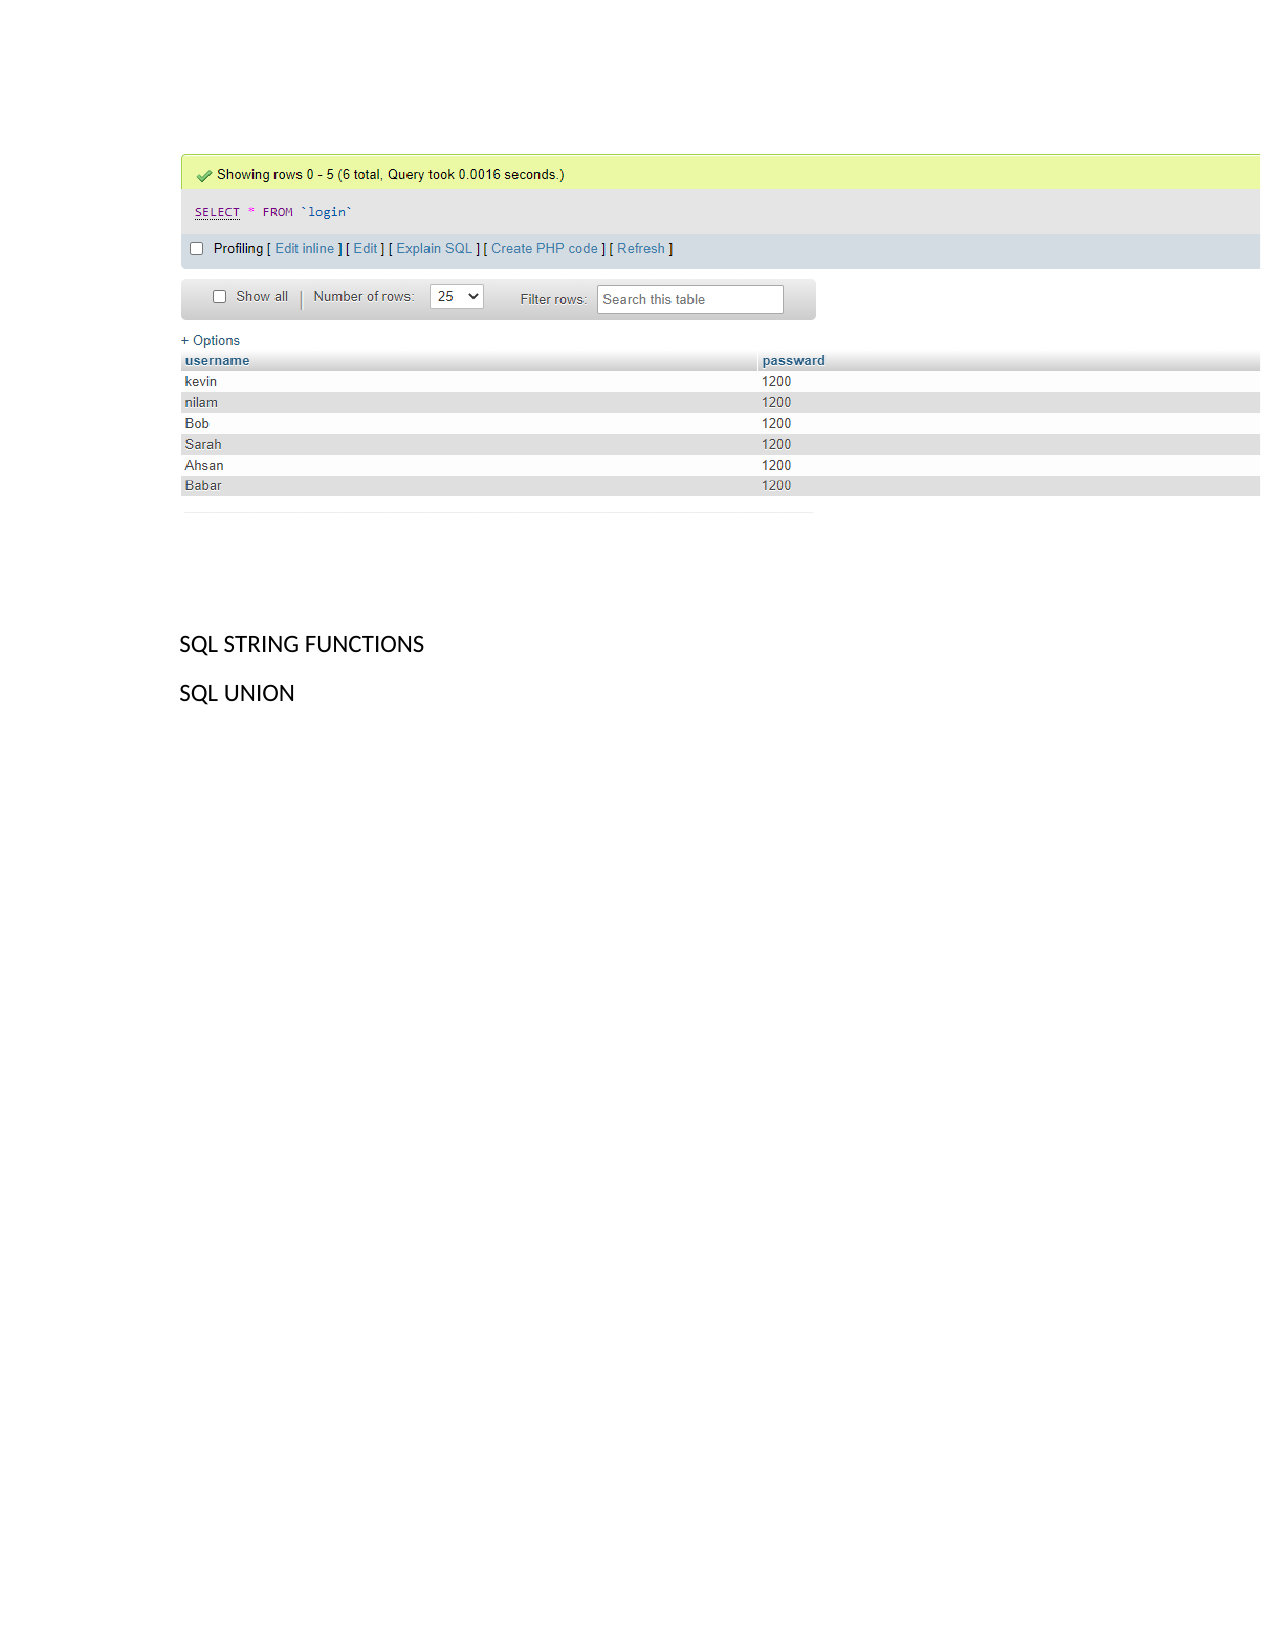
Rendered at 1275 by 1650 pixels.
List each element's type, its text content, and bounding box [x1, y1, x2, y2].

picture [179, 141, 1261, 513]
text SQL STRING FUNCTIONS [179, 628, 1137, 658]
text SQL UNION [179, 677, 1137, 708]
